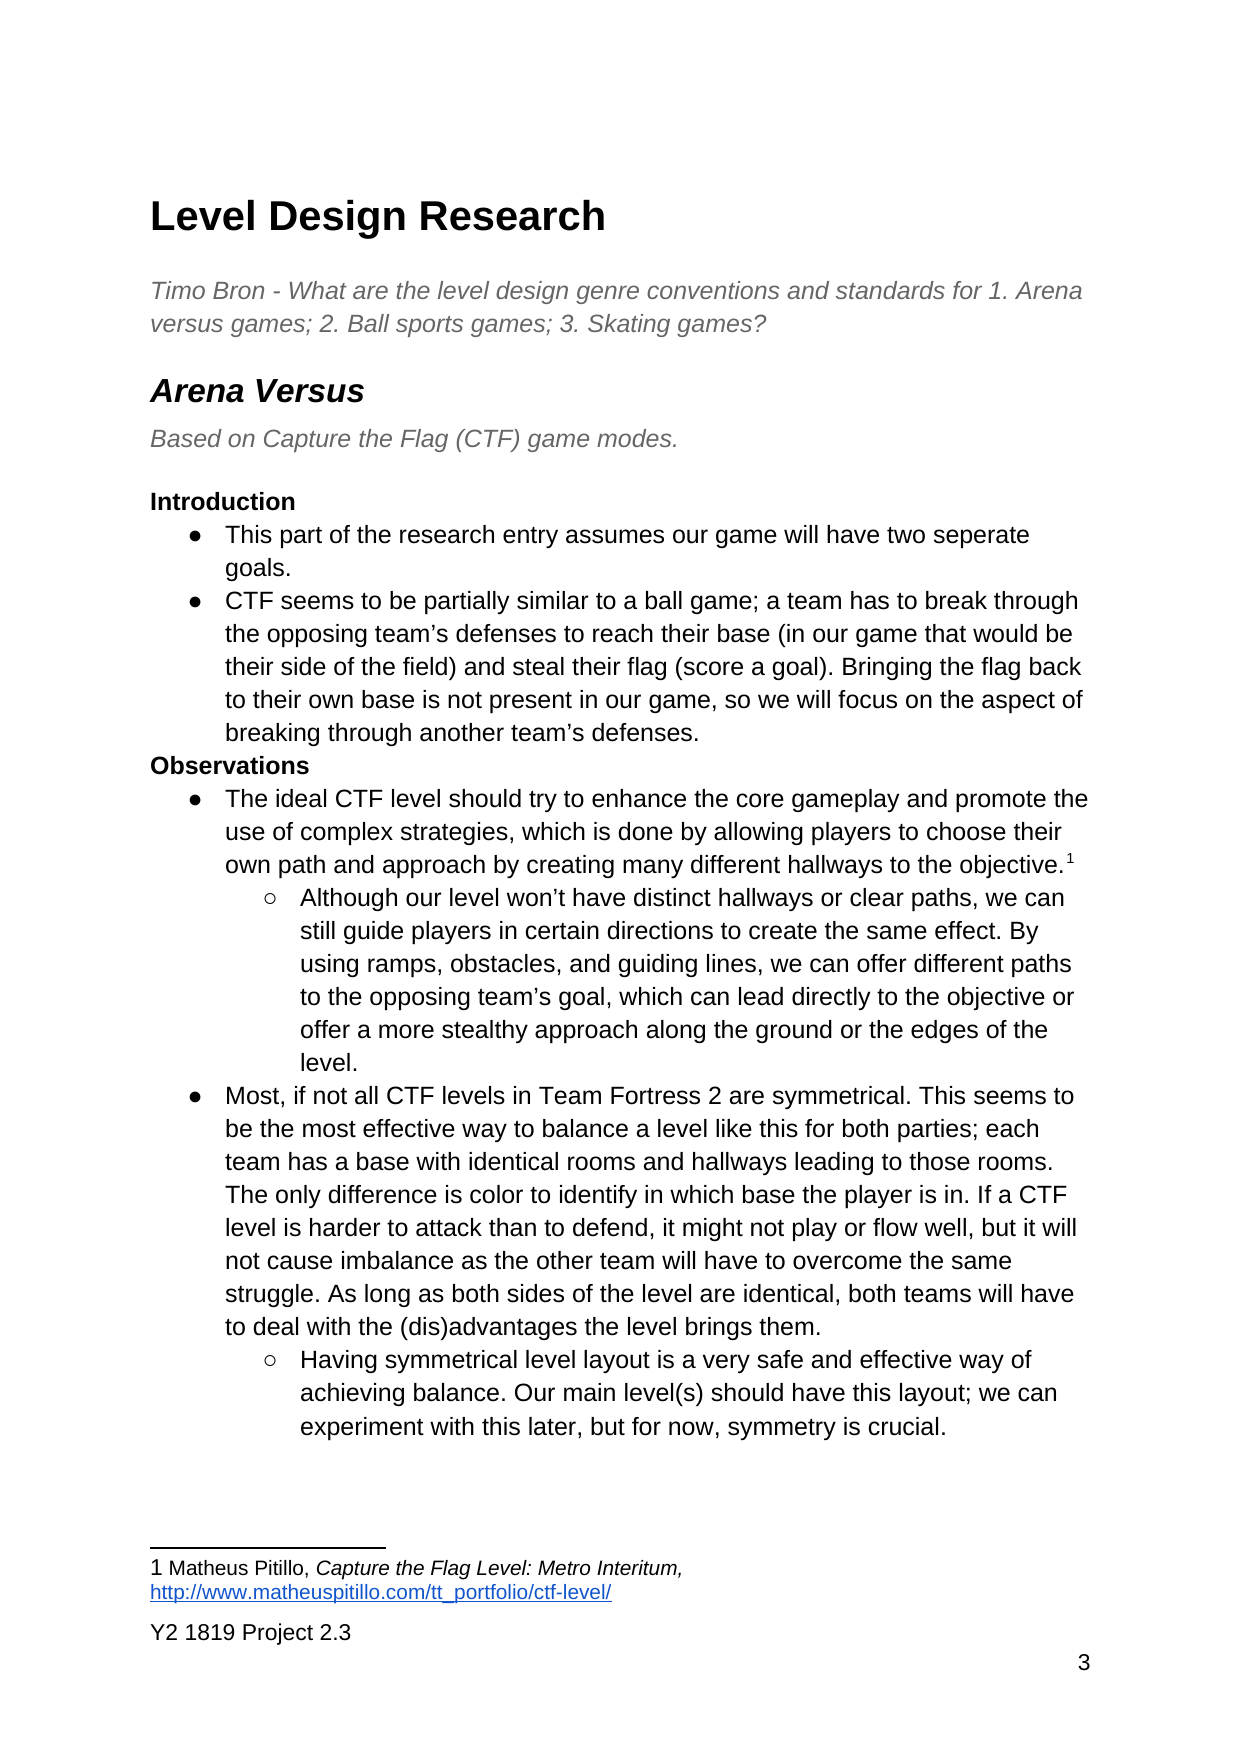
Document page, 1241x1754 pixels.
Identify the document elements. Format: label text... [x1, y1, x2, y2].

list Having symmetrical level layout is a very safe and effective way of achieving balance. Our main level(s) should have this layout; we can experiment with this later, but for now, symmetry is crucial. [262, 1345, 1090, 1440]
subtitle Level Design Research [150, 192, 1090, 239]
text Observations [150, 751, 1090, 780]
list CTF seems to be partially similar to a ball game; a team has to break through the opposing team’s defenses to reach their base (in our game that would be their side of the field) and steal their flag (score a goal). Bringing the flag back to their own base is not present in our game, so we will focus on the aspect of breaking through another team’s defenses. [187, 586, 1090, 747]
subtitle Timo Bron - What are the level design genre conventions and standards for 1. Arena versus games; 2. Ball sports games; 3. Skating games? [150, 276, 1090, 338]
text Introduction [150, 487, 1090, 516]
list The ideal CTF level should try to enhance the core gameplay and promote the use of complex strategies, which is done by allowing players to choose their own path and approach by creating many different hallways to the objective. [187, 784, 1090, 879]
list Although our level won’t have distinct hallways or clear paths, we can still guide players in certain directions to create the same effect. By using ramps, obstacles, and guiding lines, we can offer different paths to the opposing team’s goal, which can lead directly to the objective or offer a more stealthy approach along the ground or the edges of the level. [262, 883, 1090, 1077]
list Most, if not all CTF levels in Team Fortress 2 are symmetrical. This seems to be the most effective way to balance a level like this for both parties; each team has a base with identical rooms and hallways leading to those rooms. The only difference is color to identify in which base the player is in. If a CTF level is harder to attack than to defend, it might not play or flow well, but it will not cause imbalance as the other team will have to overcome the same struggle. As long as both sides of the level are identical, both teams will have to deal with the (dis)advantages the level brings them. [187, 1081, 1090, 1341]
subtitle Arena Versus [150, 371, 1090, 409]
text Based on Capture the Flag (CTF) game modes. [150, 424, 1090, 452]
list This part of the research entry assumes our game will have two seperate goals. [187, 520, 1090, 582]
